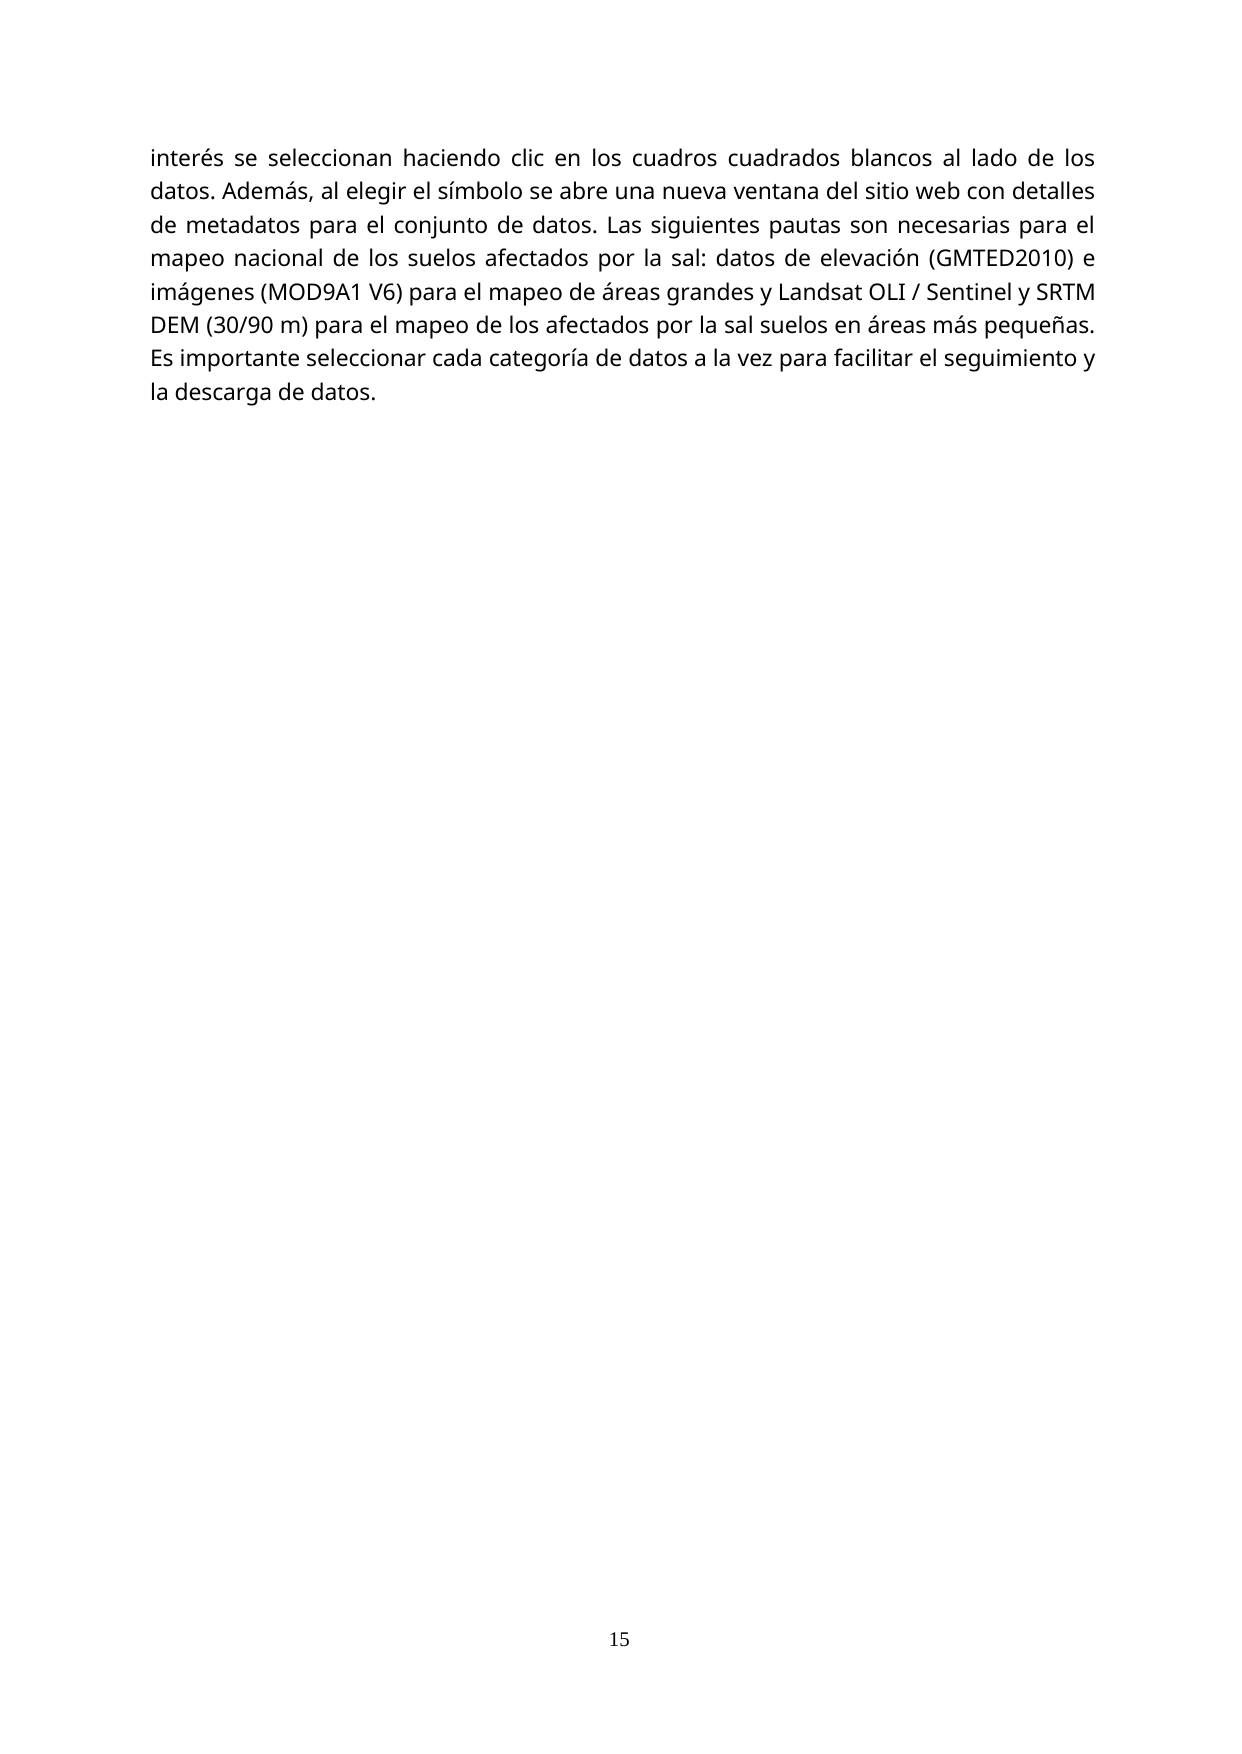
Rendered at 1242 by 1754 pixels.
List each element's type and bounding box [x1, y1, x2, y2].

text [150, 142, 1096, 407]
